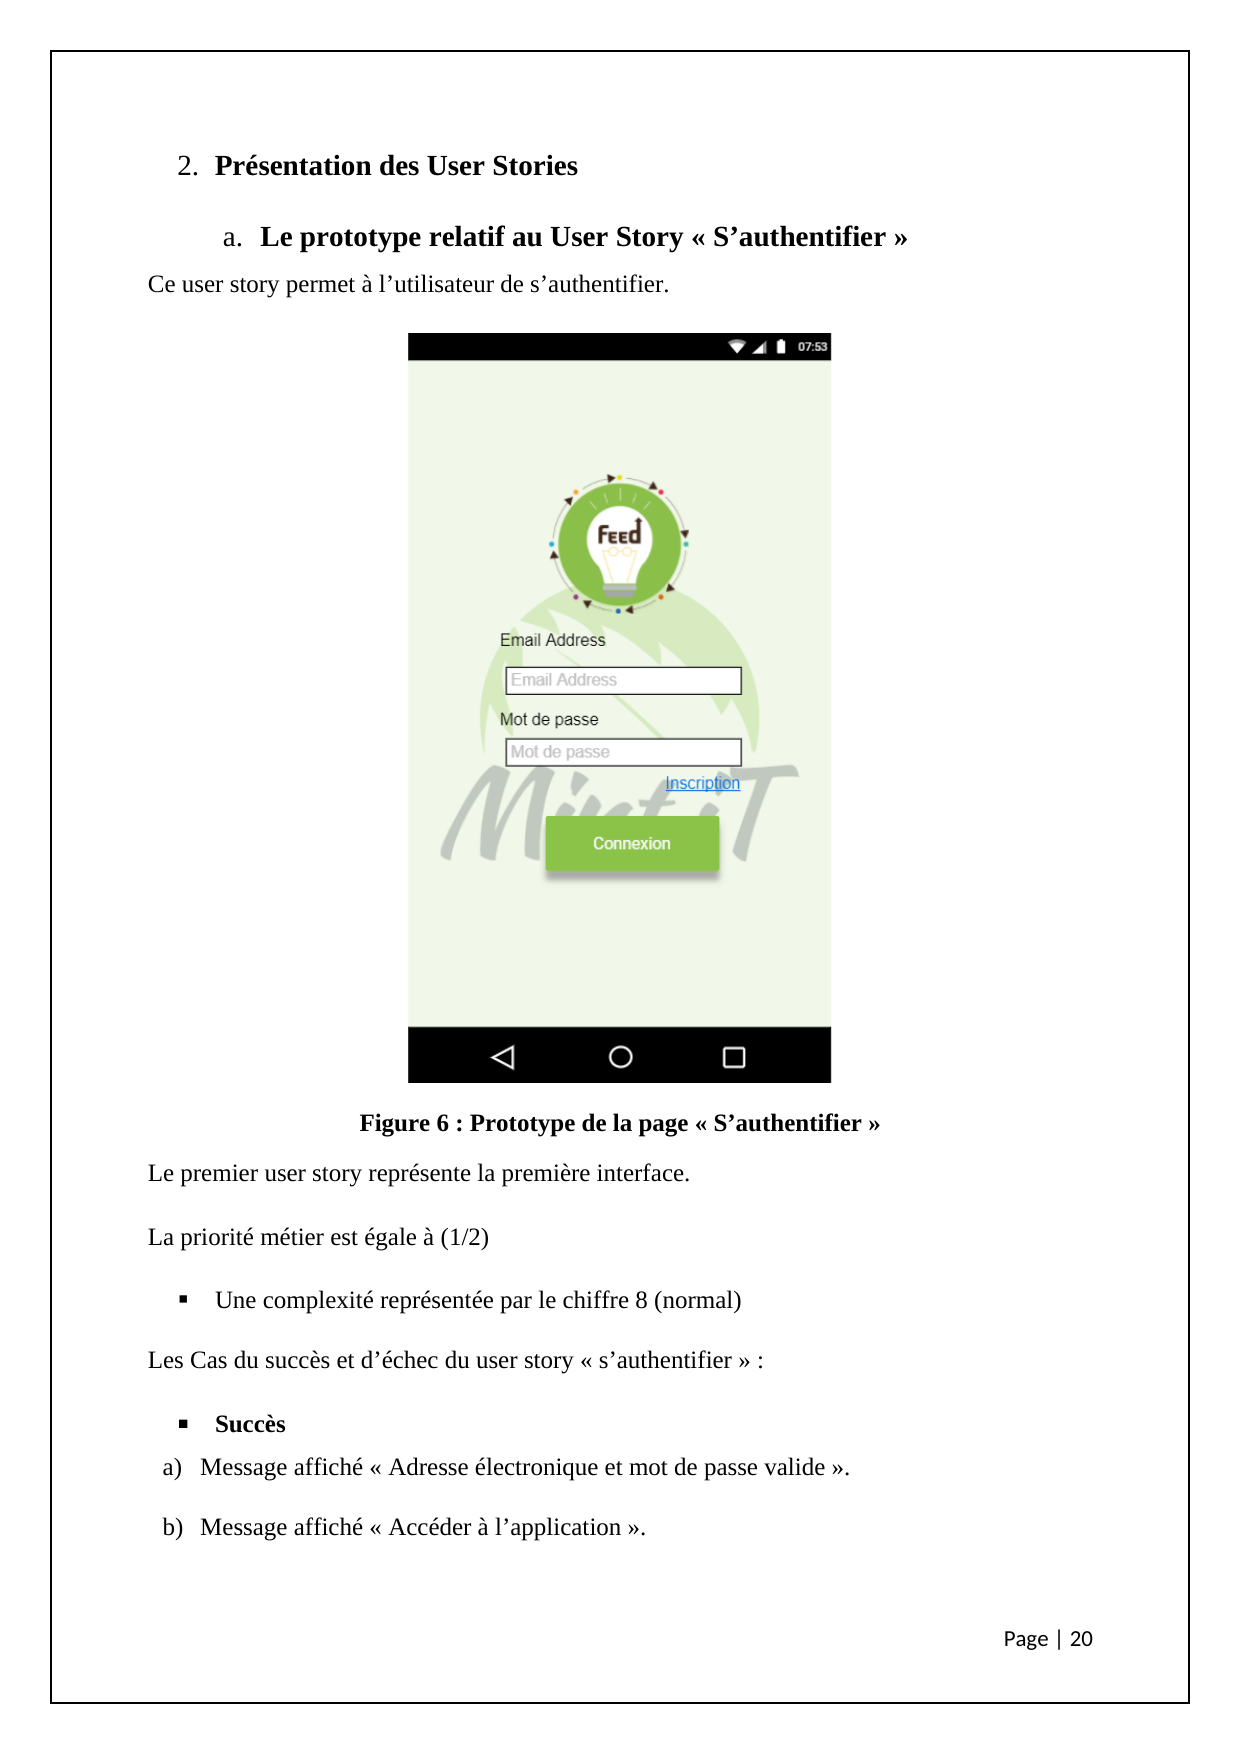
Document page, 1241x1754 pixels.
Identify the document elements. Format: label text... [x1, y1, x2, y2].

list Succès [177, 1409, 1093, 1438]
text La priorité métier est égale à (1/2) [148, 1222, 1093, 1250]
subtitle Présentation des User Stories [177, 148, 1093, 181]
list Message affiché « Accéder à l’application ». [162, 1512, 1093, 1541]
text Les Cas du succès et d’échec du user story « s’authentifier » : [148, 1345, 1093, 1374]
picture [407, 333, 833, 1083]
list Une complexité représentée par le chiffre 8 (normal) [177, 1286, 1093, 1314]
subtitle Le prototype relatif au User Story « S’authentifier » [223, 219, 1093, 252]
text Le premier user story représente la première interface. [148, 1158, 1093, 1186]
list Message affiché « Adresse électronique et mot de passe valide ». [162, 1452, 1093, 1481]
text Ce user story permet à l’utilisateur de s’authentifier. [148, 269, 1093, 298]
text Figure 6 : Prototype de la page « S’authentifier » [148, 1108, 1093, 1137]
